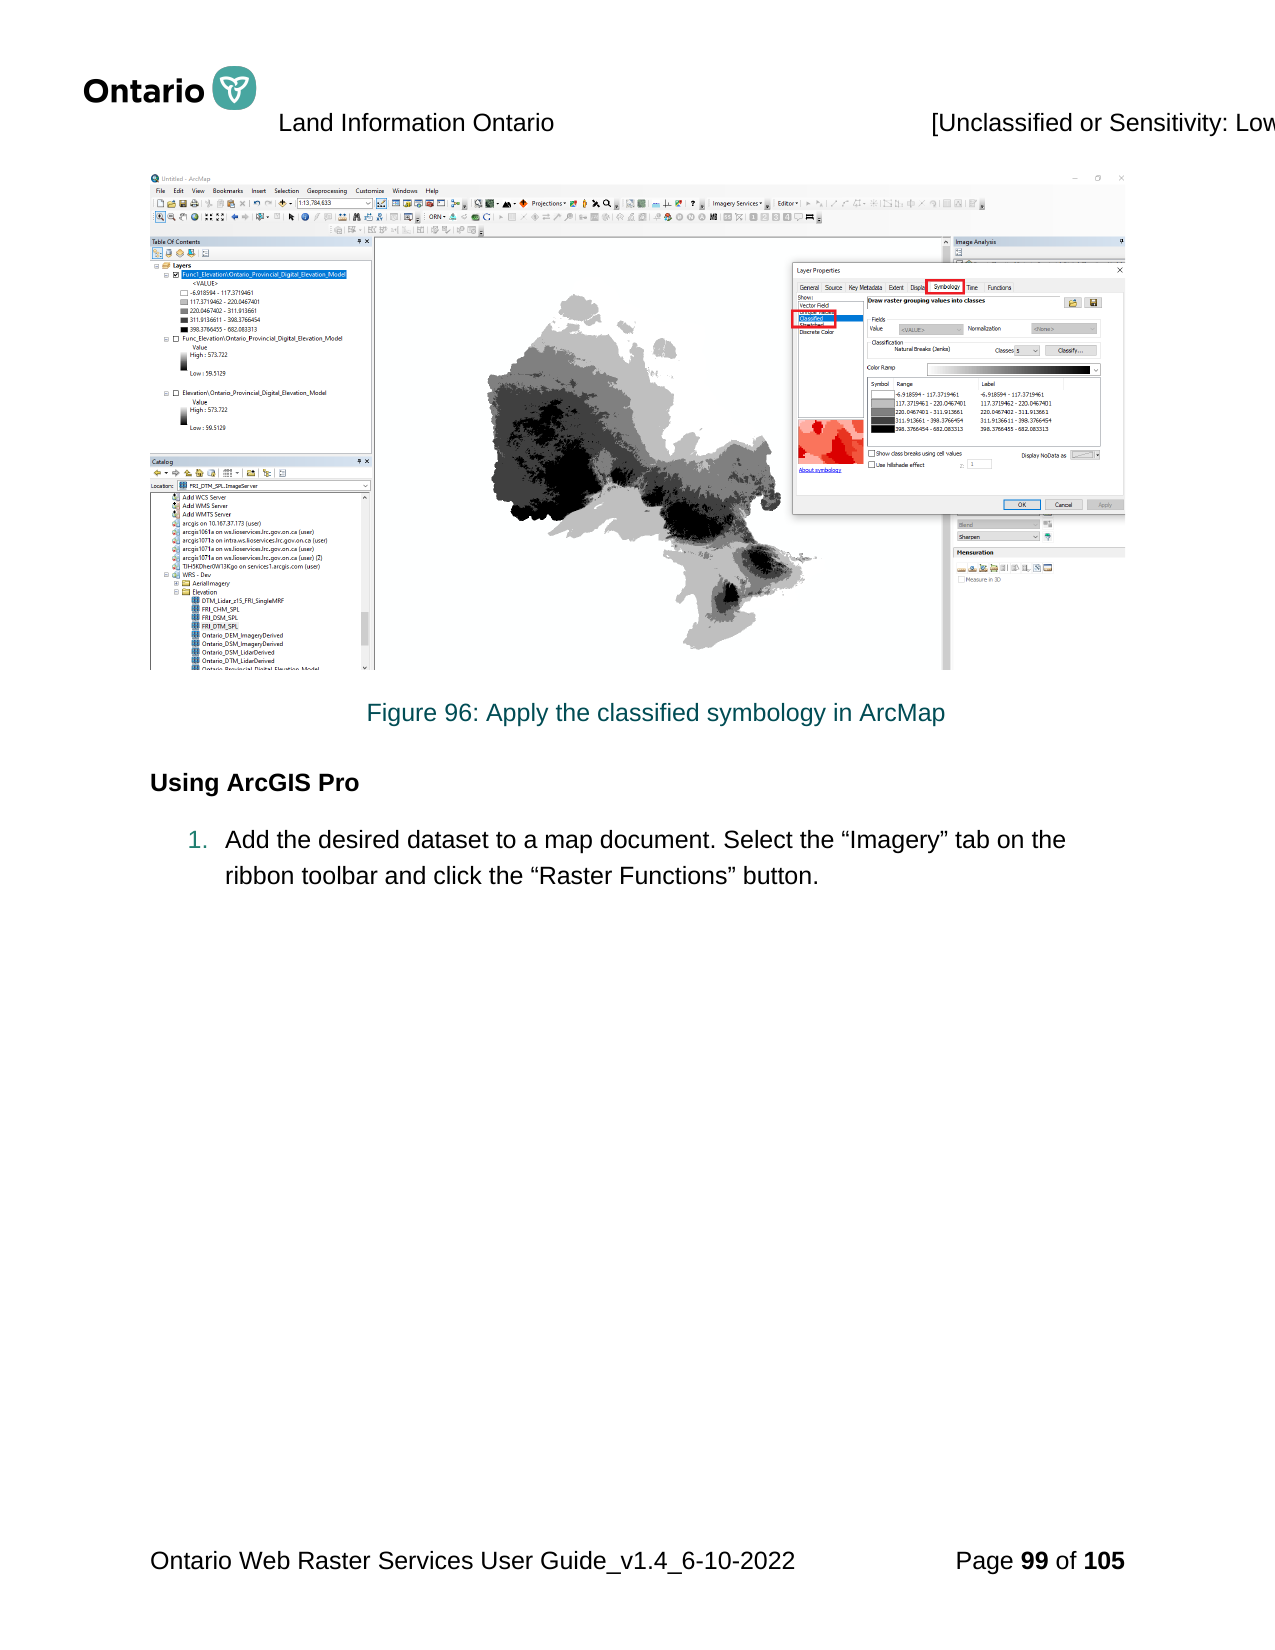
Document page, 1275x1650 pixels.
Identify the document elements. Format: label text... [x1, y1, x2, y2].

picture [150, 174, 1125, 670]
list Add the desired dataset to a map document. Select the “Imagery” tab on the ribbon toolbar and click the “Raster Functions” button. [187, 825, 1125, 889]
text Using ArcGIS Pro [150, 768, 1125, 797]
picture [61, 45, 279, 132]
